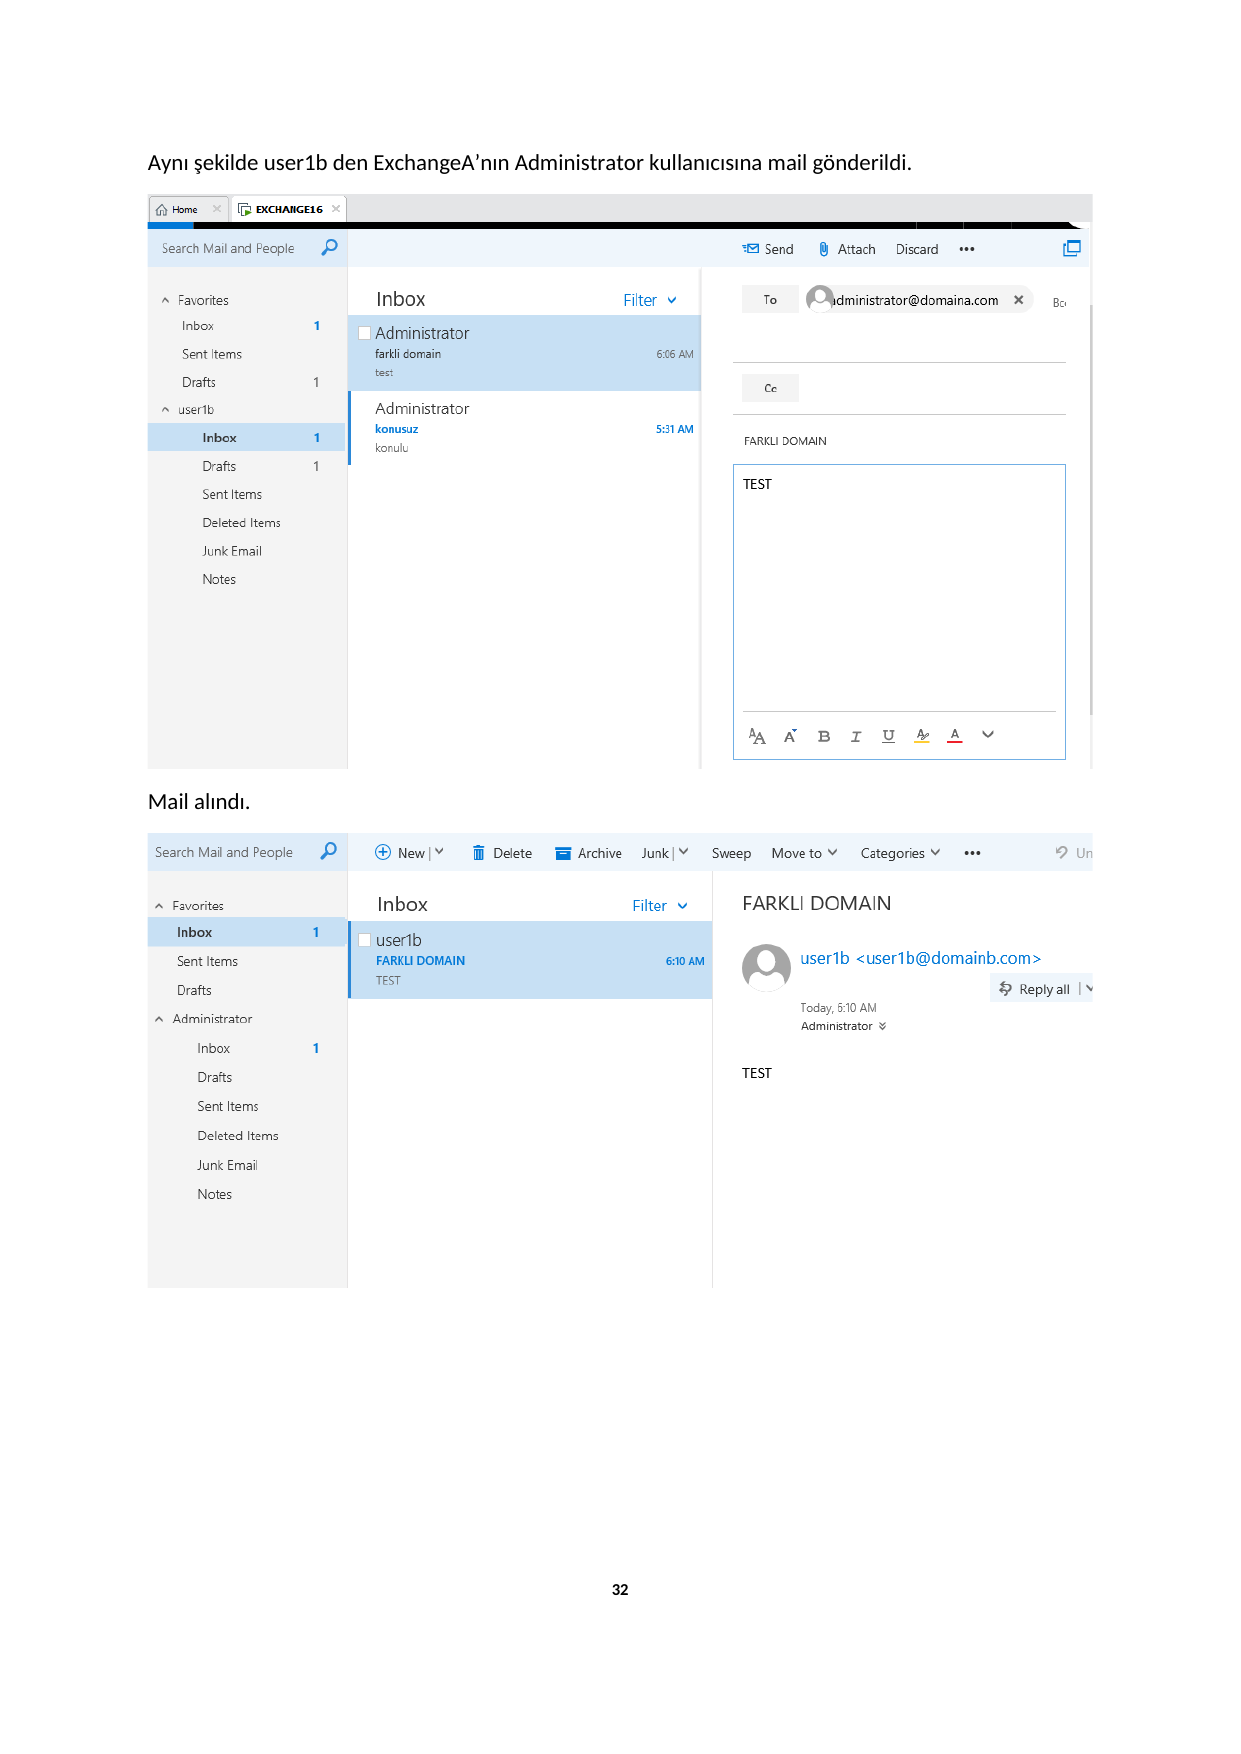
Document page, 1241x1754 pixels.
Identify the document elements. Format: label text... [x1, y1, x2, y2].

text 32 [148, 1579, 1093, 1600]
text Aynı şekilde user1b den ExchangeA’nın Administrator kullanıcısına mail gönderildi. [148, 148, 1093, 176]
picture [147, 194, 1093, 769]
text Mail alındı. [148, 787, 1093, 815]
picture [147, 833, 1093, 1288]
